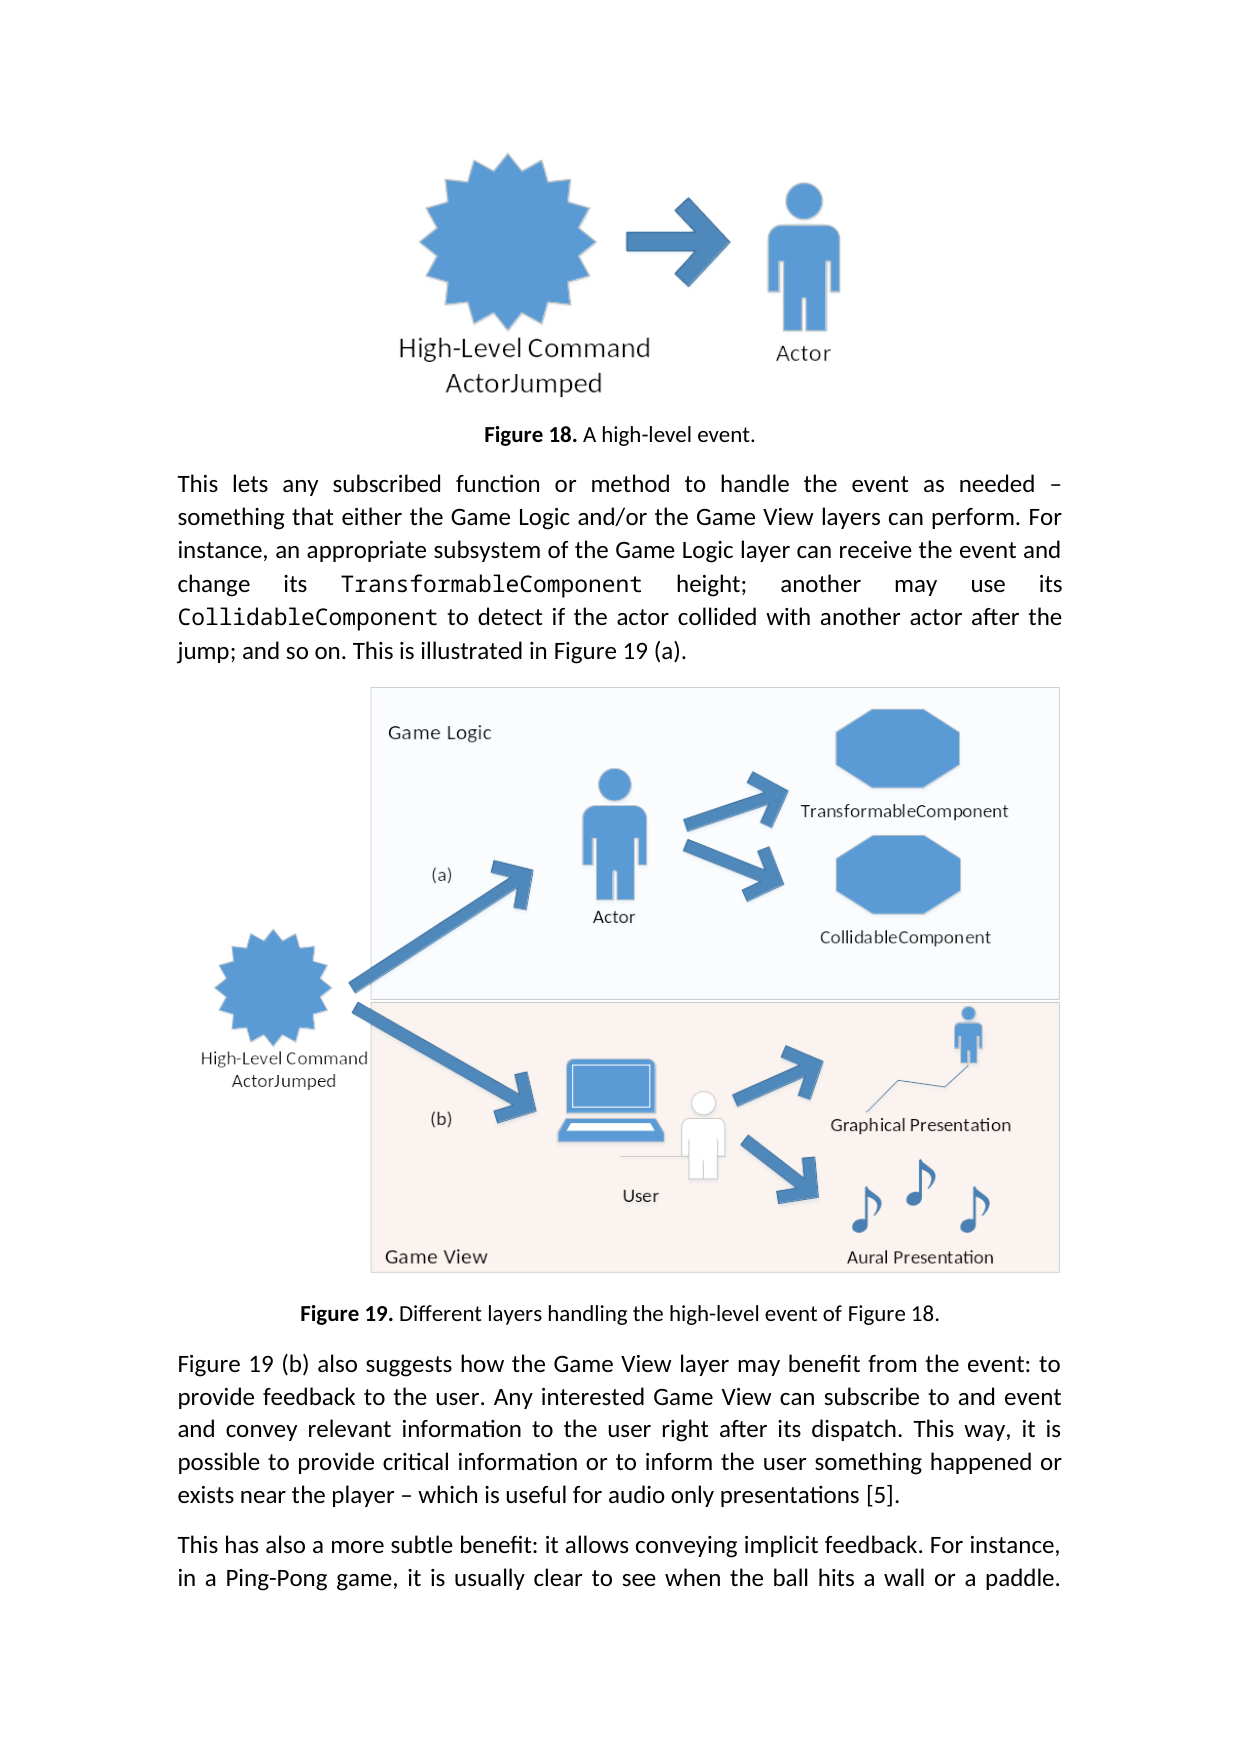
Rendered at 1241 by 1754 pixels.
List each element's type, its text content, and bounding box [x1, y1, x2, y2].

text Figure 18. A high-level event. [177, 420, 1063, 448]
text Figure 19 (b) also suggests how the Game View layer may benefit from the event: to provide feedback to the user. Any interested Game View can subscribe to and event and convey relevant information to the user right after its dispatch. This way, it is possible to provide critical information or to inform the user something happened or exists near the player – which is useful for audio only presentations [5]. [177, 1348, 1063, 1510]
text Figure 19. Different layers handling the high-level event of Figure 18. [177, 1299, 1063, 1327]
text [177, 1529, 1063, 1592]
text This lets any subscribed function or method to handle the event as needed – something that either the Game Logic and/or the Game View layers can perform. For instance, an appropriate subsystem of the Game Logic layer can receive the event and change its TransformableComponent height; another may use its CollidableComponent to detect if the actor collided with another actor after the jump; and so on. This is illustrated in Figure 19 (a). [177, 469, 1063, 665]
